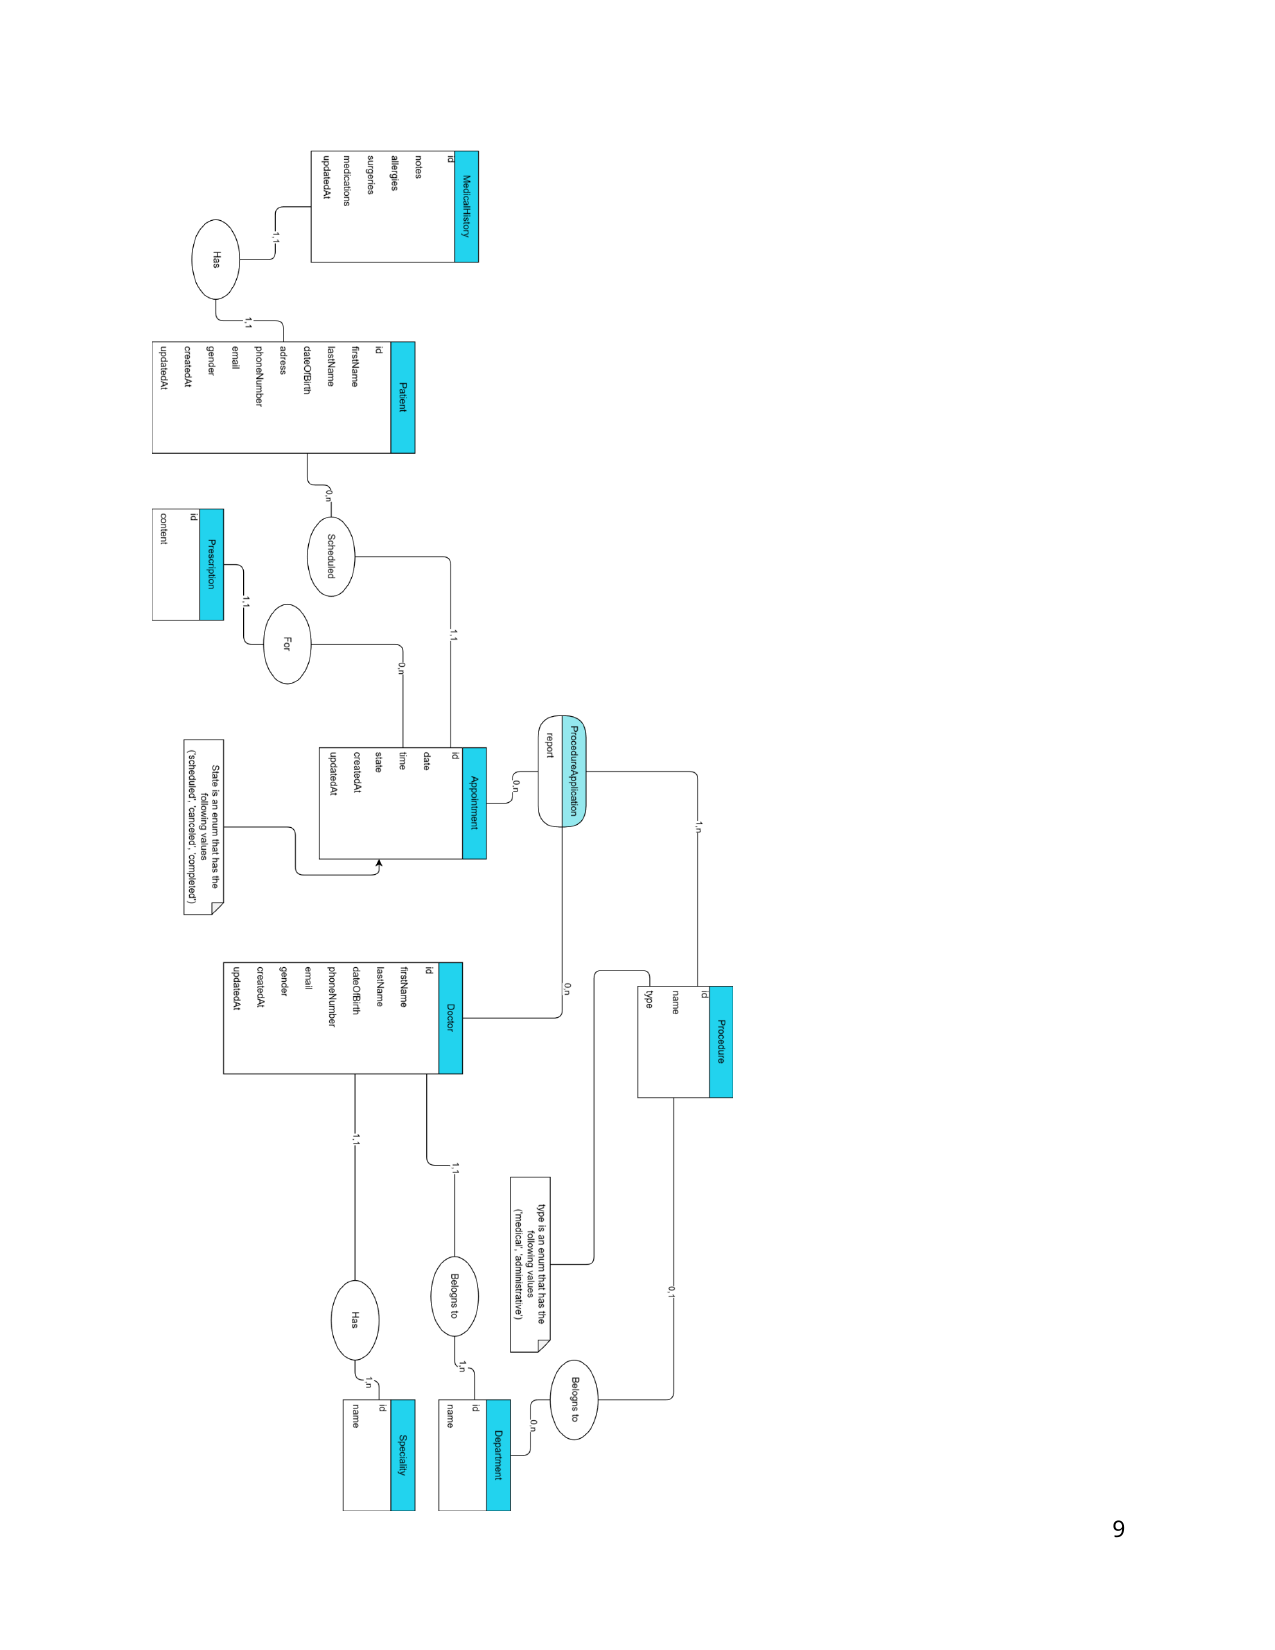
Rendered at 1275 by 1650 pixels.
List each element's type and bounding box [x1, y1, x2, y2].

picture [152, 152, 733, 1510]
